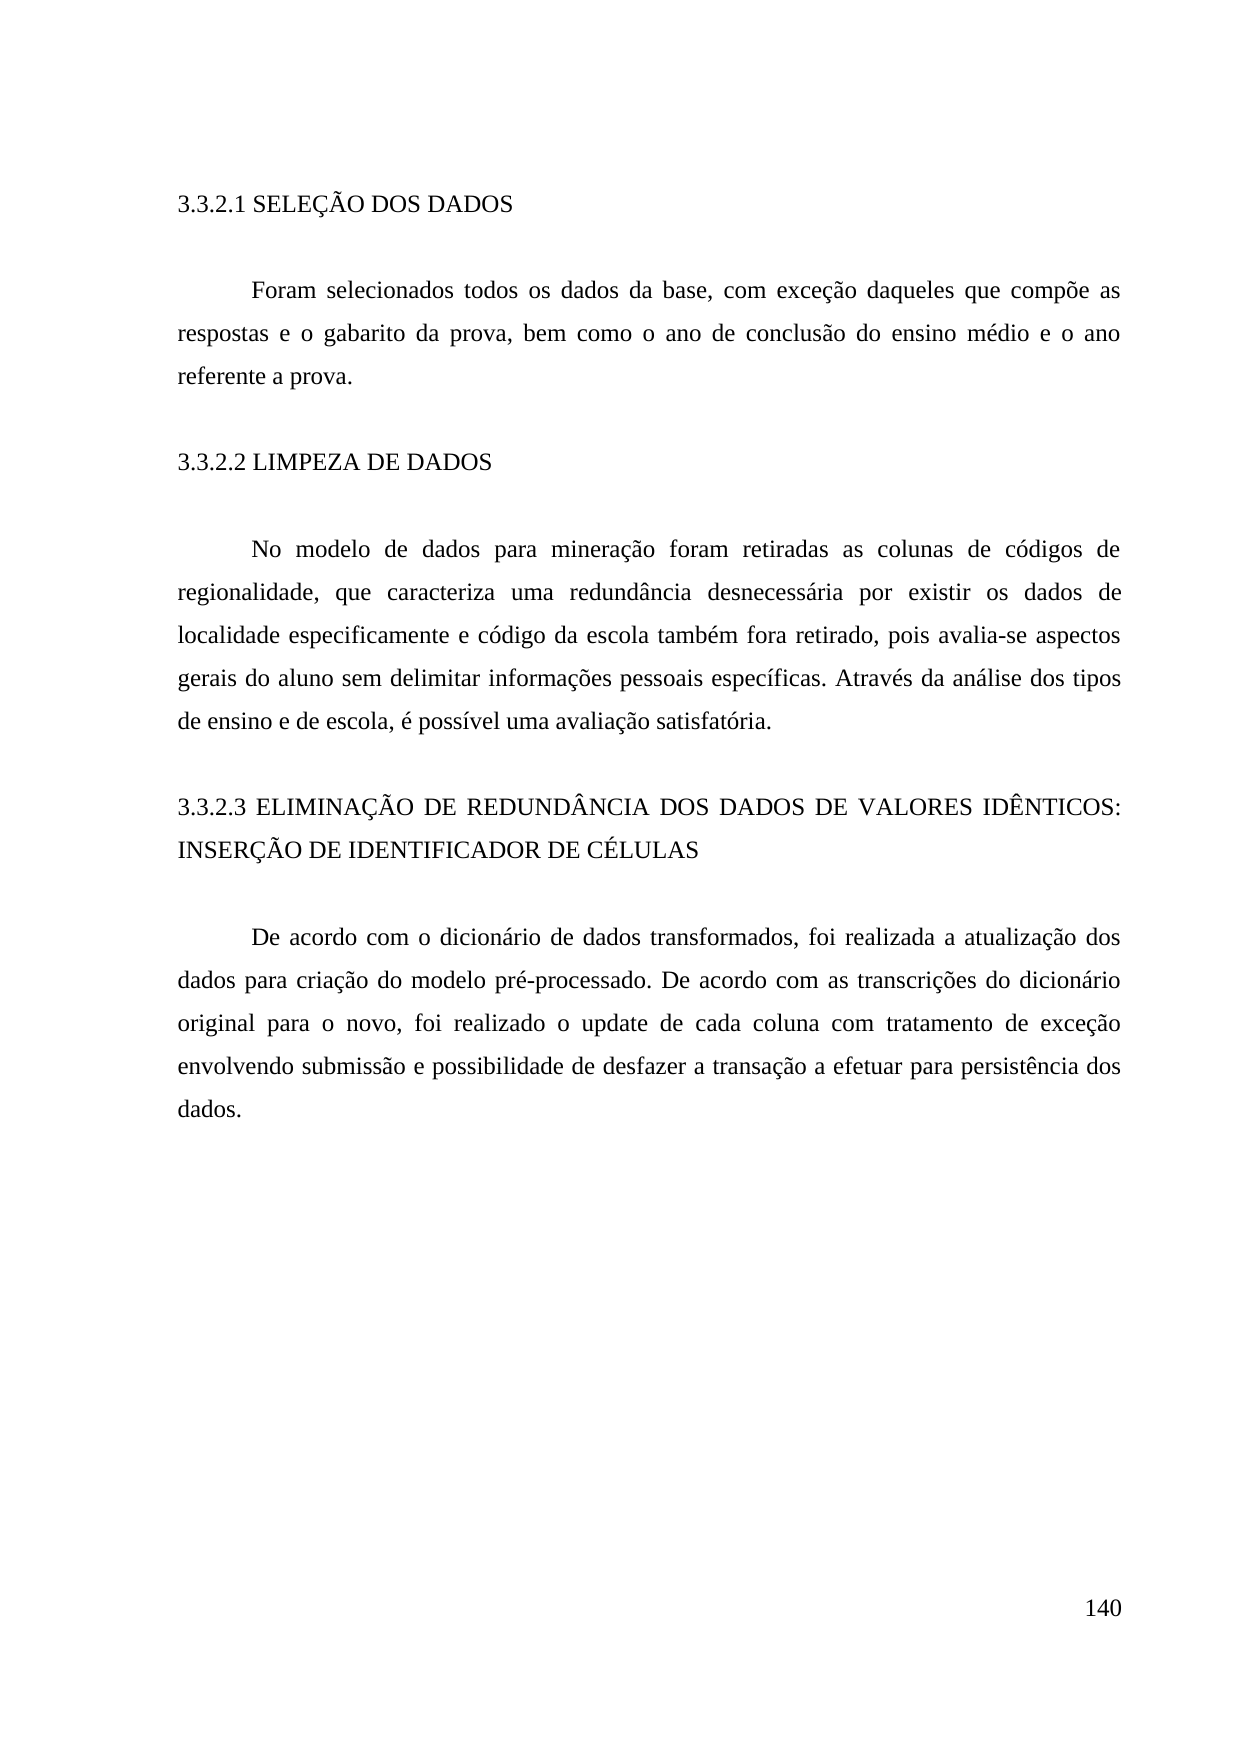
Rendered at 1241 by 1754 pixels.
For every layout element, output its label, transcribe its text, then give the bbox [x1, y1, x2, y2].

subtitle 3.3.2.2 LIMPEZA DE DADOS [177, 447, 1122, 476]
text Foram selecionados todos os dados da base, com exceção daqueles que compõe as respostas e o gabarito da prova, bem como o ano de conclusão do ensino médio e o ano referente a prova. [177, 275, 1122, 390]
text De acordo com o dicionário de dados transformados, foi realizada a atualização dos dados para criação do modelo pré-processado. De acordo com as transcrições do dicionário original para o novo, foi realizado o update de cada coluna com tratamento de exceção envolvendo submissão e possibilidade de desfazer a transação a efetuar para persistência dos dados. [177, 922, 1122, 1123]
text No modelo de dados para mineração foram retiradas as colunas de códigos de regionalidade, que caracteriza uma redundância desnecessária por existir os dados de localidade especificamente e código da escola também fora retirado, pois avalia-se aspectos gerais do aluno sem delimitar informações pessoais específicas. Através da análise dos tipos de ensino e de escola, é possível uma avaliação satisfatória. [177, 534, 1122, 735]
subtitle 3.3.2.1 SELEÇÃO DOS DADOS [177, 189, 1122, 217]
subtitle 3.3.2.3 ELIMINAÇÃO DE REDUNDÂNCIA DOS DADOS DE VALORES IDÊNTICOS: INSERÇÃO DE IDENTIFICADOR DE CÉLULAS [177, 792, 1122, 864]
